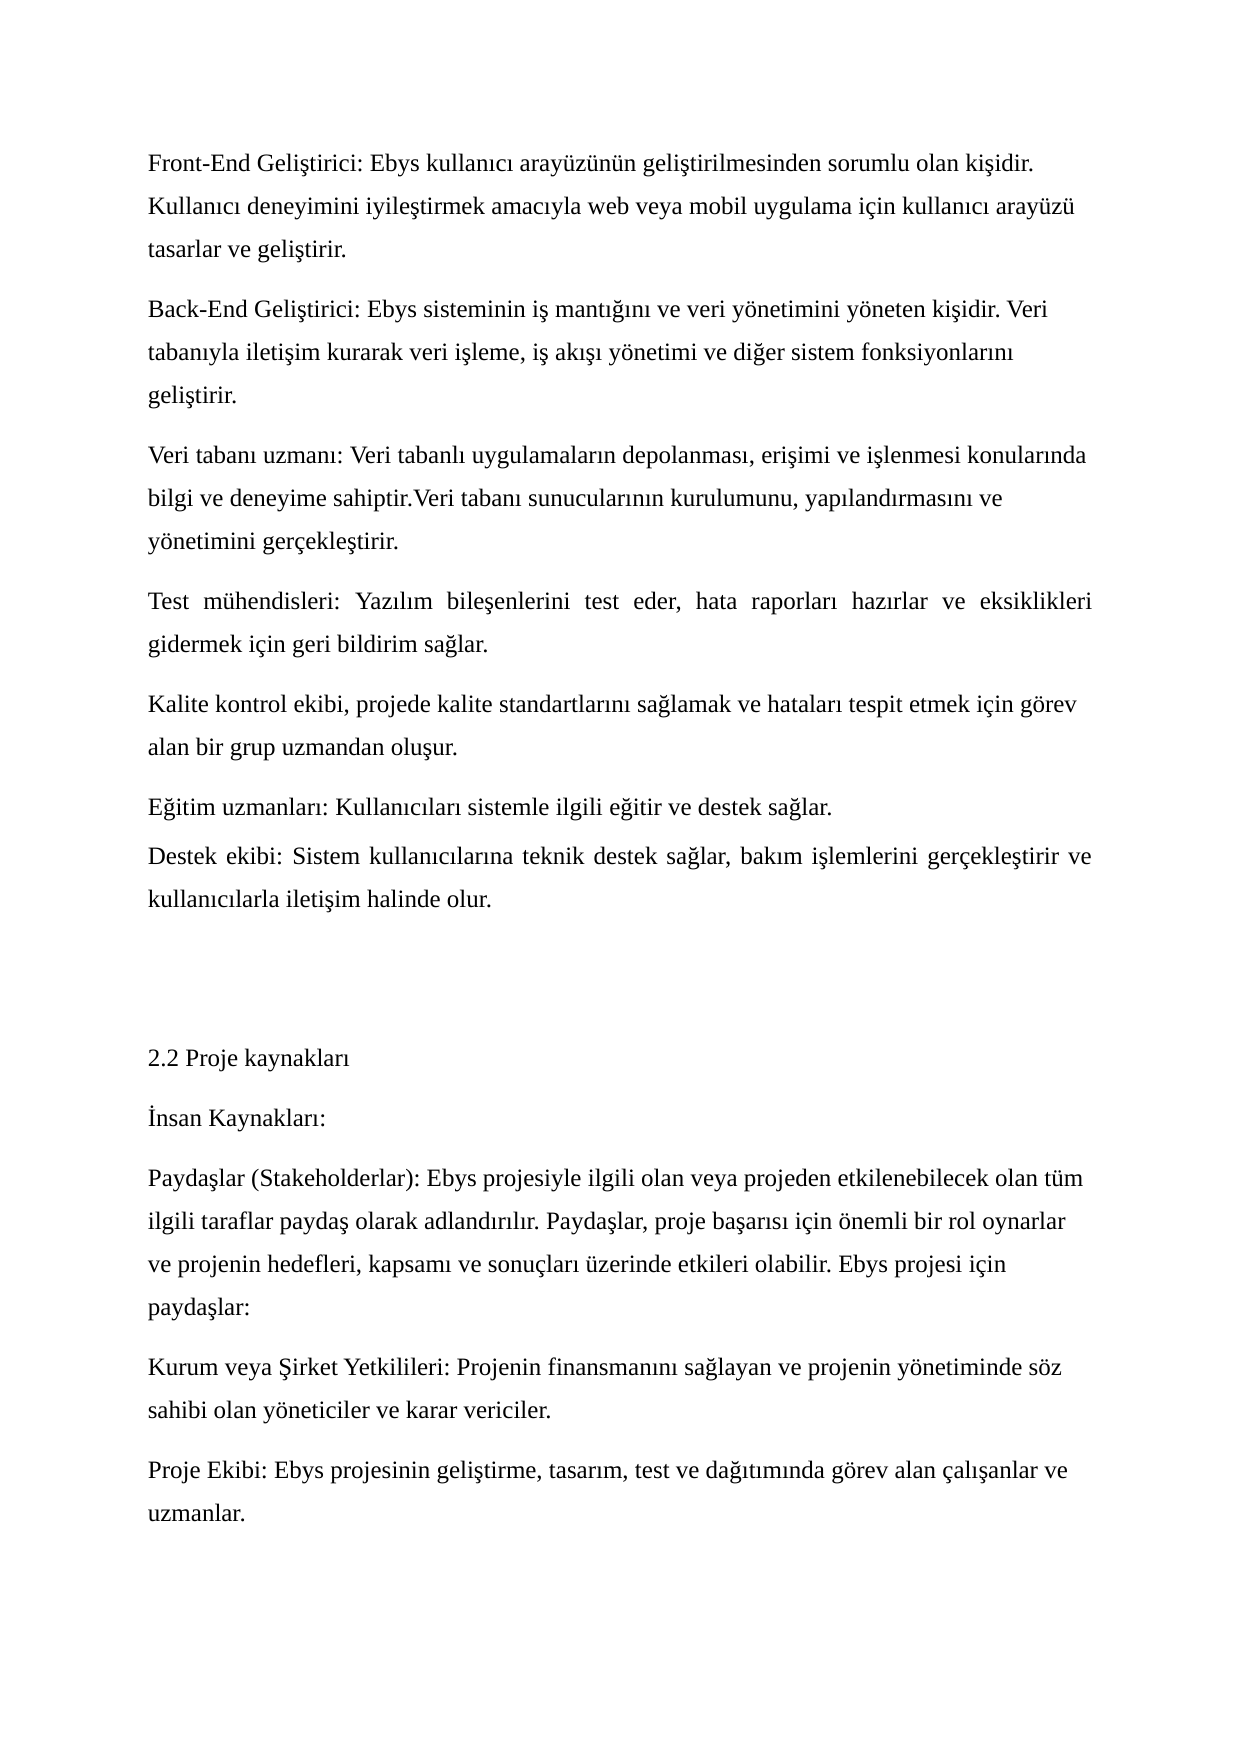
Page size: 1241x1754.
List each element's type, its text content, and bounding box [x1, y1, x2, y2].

text 2.2 Proje kaynakları [148, 1043, 1093, 1072]
text Kalite kontrol ekibi, projede kalite standartlarını sağlamak ve hataları tespit etmek için görev alan bir grup uzmandan oluşur. [148, 689, 1093, 761]
text Destek ekibi: Sistem kullanıcılarına teknik destek sağlar, bakım işlemlerini gerçekleştirir ve kullanıcılarla iletişim halinde olur. [148, 841, 1093, 913]
text Back-End Geliştirici: Ebys sisteminin iş mantığını ve veri yönetimini yöneten kişidir. Veri tabanıyla iletişim kurarak veri işleme, iş akışı yönetimi ve diğer sistem fonksiyonlarını geliştirir. [148, 294, 1093, 409]
text Paydaşlar (Stakeholderlar): Ebys projesiyle ilgili olan veya projeden etkilenebilecek olan tüm ilgili taraflar paydaş olarak adlandırılır. Paydaşlar, proje başarısı için önemli bir rol oynarlar ve projenin hedefleri, kapsamı ve sonuçları üzerinde etkileri olabilir. Ebys projesi için paydaşlar: [148, 1163, 1093, 1321]
text Veri tabanı uzmanı: Veri tabanlı uygulamaların depolanması, erişimi ve işlenmesi konularında bilgi ve deneyime sahiptir.Veri tabanı sunucularının kurulumunu, yapılandırmasını ve yönetimini gerçekleştirir. [148, 440, 1093, 555]
text Front-End Geliştirici: Ebys kullanıcı arayüzünün geliştirilmesinden sorumlu olan kişidir. Kullanıcı deneyimini iyileştirmek amacıyla web veya mobil uygulama için kullanıcı arayüzü tasarlar ve geliştirir. [148, 148, 1093, 263]
text Proje Ekibi: Ebys projesinin geliştirme, tasarım, test ve dağıtımında görev alan çalışanlar ve uzmanlar. [148, 1455, 1093, 1527]
text Eğitim uzmanları: Kullanıcıları sistemle ilgili eğitir ve destek sağlar. [148, 792, 1093, 820]
text Test mühendisleri: Yazılım bileşenlerini test eder, hata raporları hazırlar ve eksiklikleri gidermek için geri bildirim sağlar. [148, 586, 1093, 658]
text İnsan Kaynakları: [148, 1103, 1093, 1132]
text Kurum veya Şirket Yetkilileri: Projenin finansmanını sağlayan ve projenin yönetiminde söz sahibi olan yöneticiler ve karar vericiler. [148, 1352, 1093, 1424]
